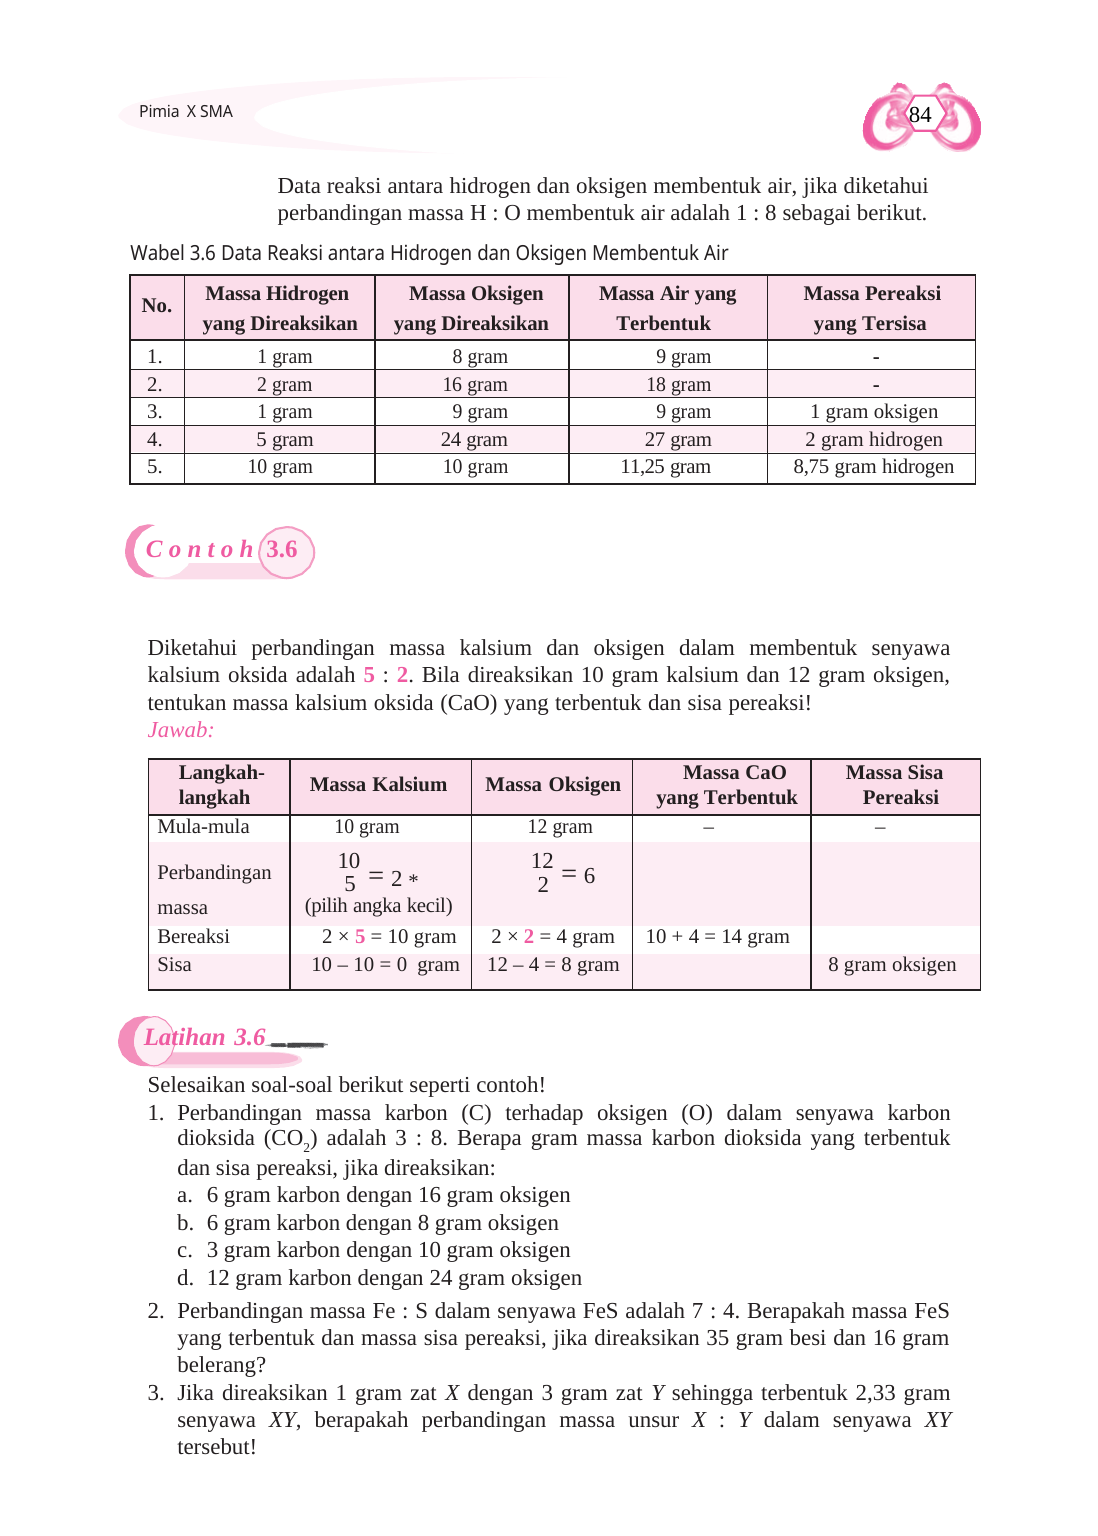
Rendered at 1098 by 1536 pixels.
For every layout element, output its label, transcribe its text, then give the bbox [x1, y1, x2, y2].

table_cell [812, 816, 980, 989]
list Perbandingan massa Fe : S dalam senyawa FeS adalah 7 : 4. Berapakah massa FeS yang terbentuk dan massa sisa pereaksi, jika direaksikan 35 gram besi dan 16 gram belerang? [147, 1297, 951, 1378]
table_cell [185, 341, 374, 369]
list Jika direaksikan 1 gram zat X dengan 3 gram zat Y sehingga terbentuk 2,33 gram senyawa XY, berapakah perbandingan massa unsur X : Y dalam senyawa XY tersebut! [147, 1379, 951, 1459]
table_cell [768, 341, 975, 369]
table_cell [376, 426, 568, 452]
text Data reaksi antara hidrogen dan oksigen membentuk air, jika diketahui perbandingan massa H : O membentuk air adalah 1 : 8 sebagai berikut. [277, 172, 981, 225]
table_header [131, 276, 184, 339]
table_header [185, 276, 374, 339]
list Perbandingan massa karbon (C) terhadap oksigen (O) dalam senyawa karbon dioksida (CO2) adalah 3 : 8. Berapa gram massa karbon dioksida yang terbentuk dan sisa pereaksi, jika direaksikan: [147, 1100, 951, 1180]
text Diketahui perbandingan massa kalsium dan oksigen dalam membentuk senyawa kalsium oksida adalah 5 : 2. Bila direaksikan 10 gram kalsium dan 12 gram oksigen, tentukan massa kalsium oksida (CaO) yang terbentuk dan sisa pereaksi! [147, 634, 951, 715]
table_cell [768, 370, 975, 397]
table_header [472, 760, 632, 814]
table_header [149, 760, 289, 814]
text Wabel 3.6 Data Reaksi antara Hidrogen dan Oksigen Membentuk Air [130, 238, 1000, 267]
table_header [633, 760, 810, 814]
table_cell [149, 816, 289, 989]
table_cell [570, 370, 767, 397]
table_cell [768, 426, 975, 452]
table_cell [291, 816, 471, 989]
text Selesaikan soal-soal berikut seperti contoh! [147, 1014, 1000, 1098]
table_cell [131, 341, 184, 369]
list 6 gram karbon dengan 16 gram oksigen [177, 1181, 1000, 1208]
picture [862, 81, 981, 152]
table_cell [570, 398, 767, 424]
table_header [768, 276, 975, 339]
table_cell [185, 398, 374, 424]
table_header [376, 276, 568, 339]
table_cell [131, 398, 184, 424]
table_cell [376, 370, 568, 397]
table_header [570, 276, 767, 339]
text Jawab: [147, 716, 1000, 742]
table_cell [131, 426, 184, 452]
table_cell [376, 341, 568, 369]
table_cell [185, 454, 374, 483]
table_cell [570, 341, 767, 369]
list 12 gram karbon dengan 24 gram oksigen [177, 1264, 1000, 1290]
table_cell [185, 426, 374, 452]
list 6 gram karbon dengan 8 gram oksigen [177, 1209, 1000, 1235]
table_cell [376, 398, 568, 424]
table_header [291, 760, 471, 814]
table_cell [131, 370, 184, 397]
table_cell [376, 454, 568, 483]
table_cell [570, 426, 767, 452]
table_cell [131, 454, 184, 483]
list 3 gram karbon dengan 10 gram oksigen [177, 1236, 1000, 1263]
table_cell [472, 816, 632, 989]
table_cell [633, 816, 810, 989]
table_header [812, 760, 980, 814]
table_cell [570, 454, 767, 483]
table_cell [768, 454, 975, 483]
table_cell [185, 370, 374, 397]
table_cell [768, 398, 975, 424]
